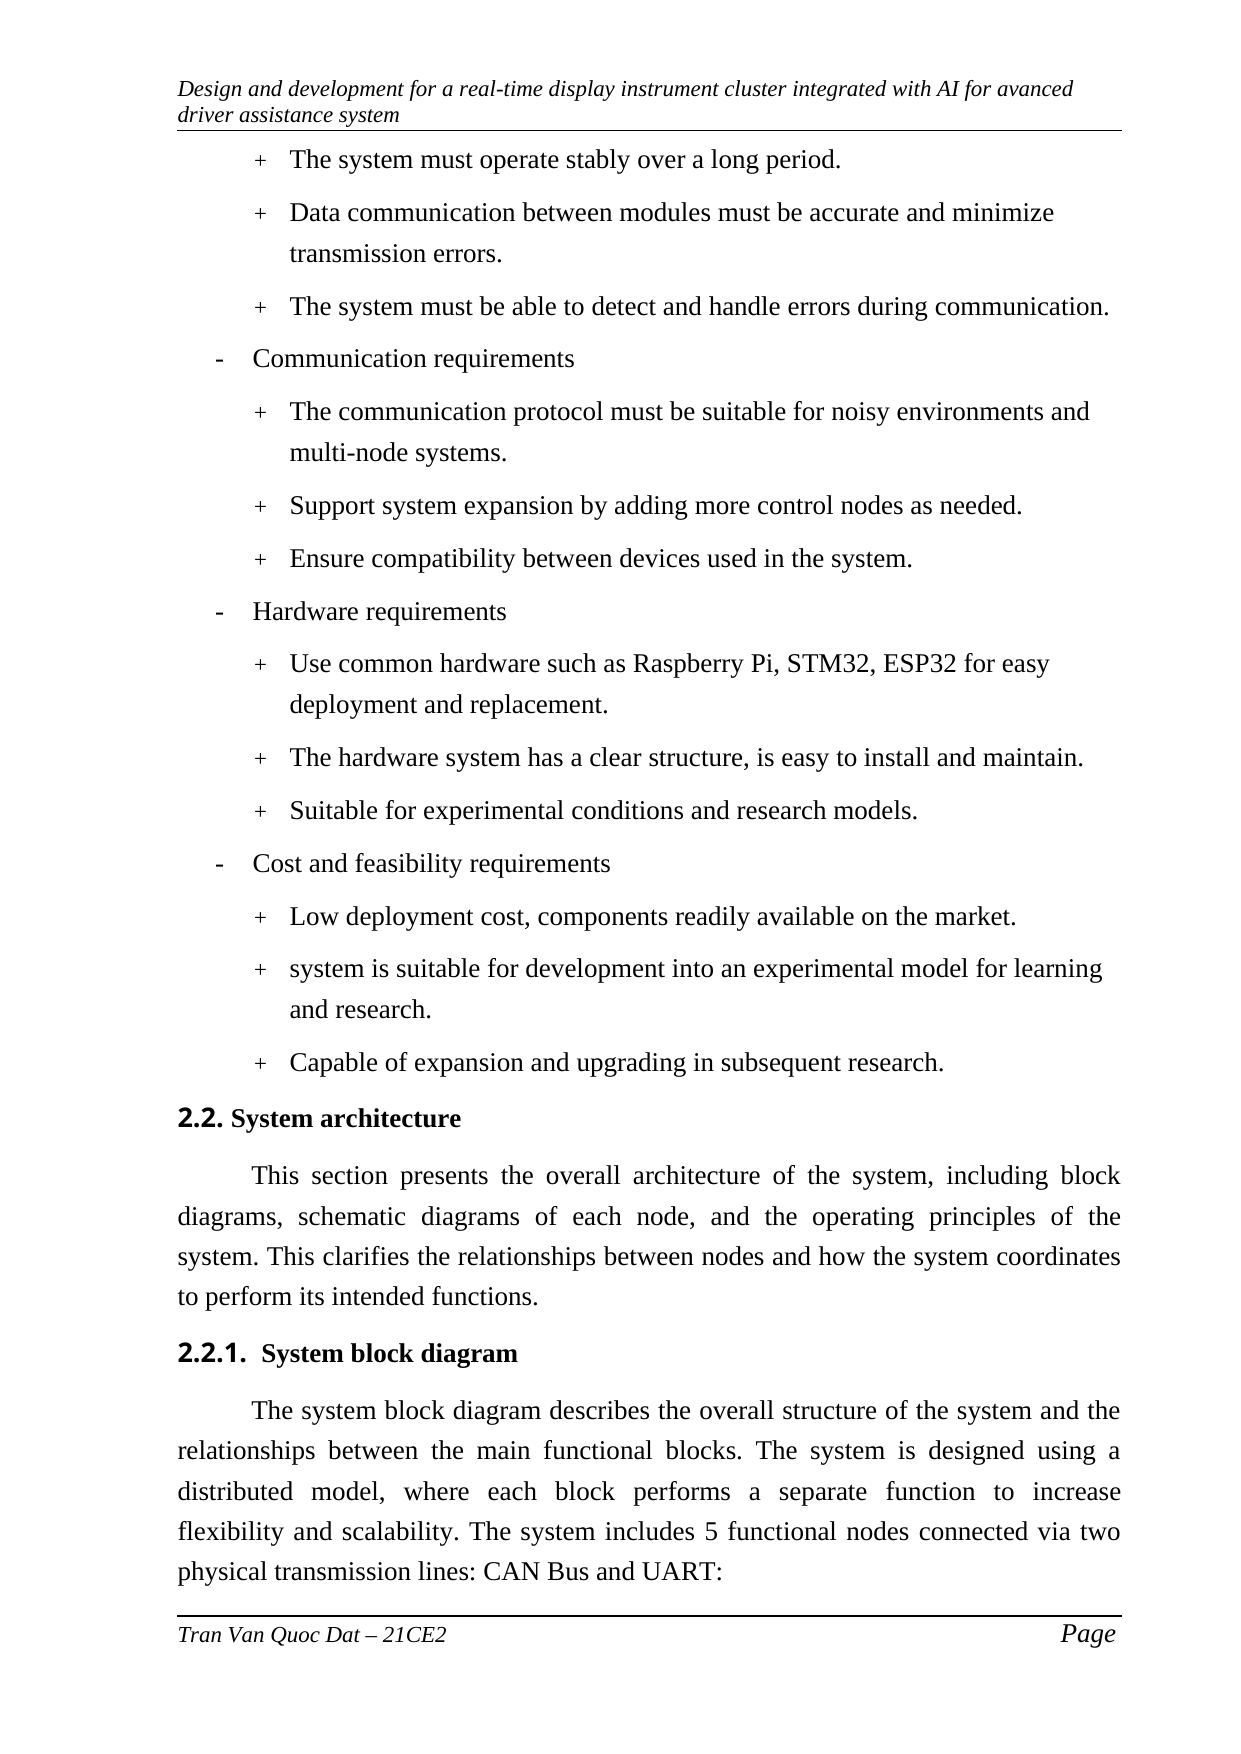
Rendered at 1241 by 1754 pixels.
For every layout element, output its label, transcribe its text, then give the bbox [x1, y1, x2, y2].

text Data communication between modules must be accurate and minimize transmission errors. [252, 196, 1122, 268]
text Low deployment cost, components readily available on the market. [252, 899, 1122, 931]
text Support system expansion by adding more control nodes as needed. [252, 489, 1122, 520]
text The hardware system has a clear structure, is easy to install and maintain. [252, 741, 1122, 772]
text system is suitable for development into an experimental model for learning and research. [252, 952, 1122, 1024]
text Suitable for experimental conditions and research models. [252, 794, 1122, 825]
text The system must be able to detect and handle errors during communication. [252, 289, 1122, 321]
text Capable of expansion and upgrading in subsequent research. [252, 1046, 1122, 1077]
text This section presents the overall architecture of the system, including block diagrams, schematic diagrams of each node, and the operating principles of the system. This clarifies the relationships between nodes and how the system coordinates to perform its intended functions. [177, 1159, 1122, 1312]
text Cost and feasibility requirements [215, 847, 1122, 878]
text Ensure compatibility between devices used in the system. [252, 542, 1122, 573]
text System block diagram [177, 1333, 1122, 1370]
text The system must operate stably over a long period. [252, 143, 1122, 174]
text Use common hardware such as Raspberry Pi, STM32, ESP32 for easy deployment and replacement. [252, 647, 1122, 719]
text Communication requirements [215, 342, 1122, 374]
text System architecture [177, 1099, 1122, 1136]
text The system block diagram describes the overall structure of the system and the relationships between the main functional blocks. The system is designed using a distributed model, where each block performs a separate function to increase flexibility and scalability. The system includes 5 functional nodes connected via two physical transmission lines: CAN Bus and UART: [177, 1394, 1122, 1587]
text Hardware requirements [215, 594, 1122, 626]
text The communication protocol must be suitable for noisy environments and multi-node systems. [252, 395, 1122, 467]
